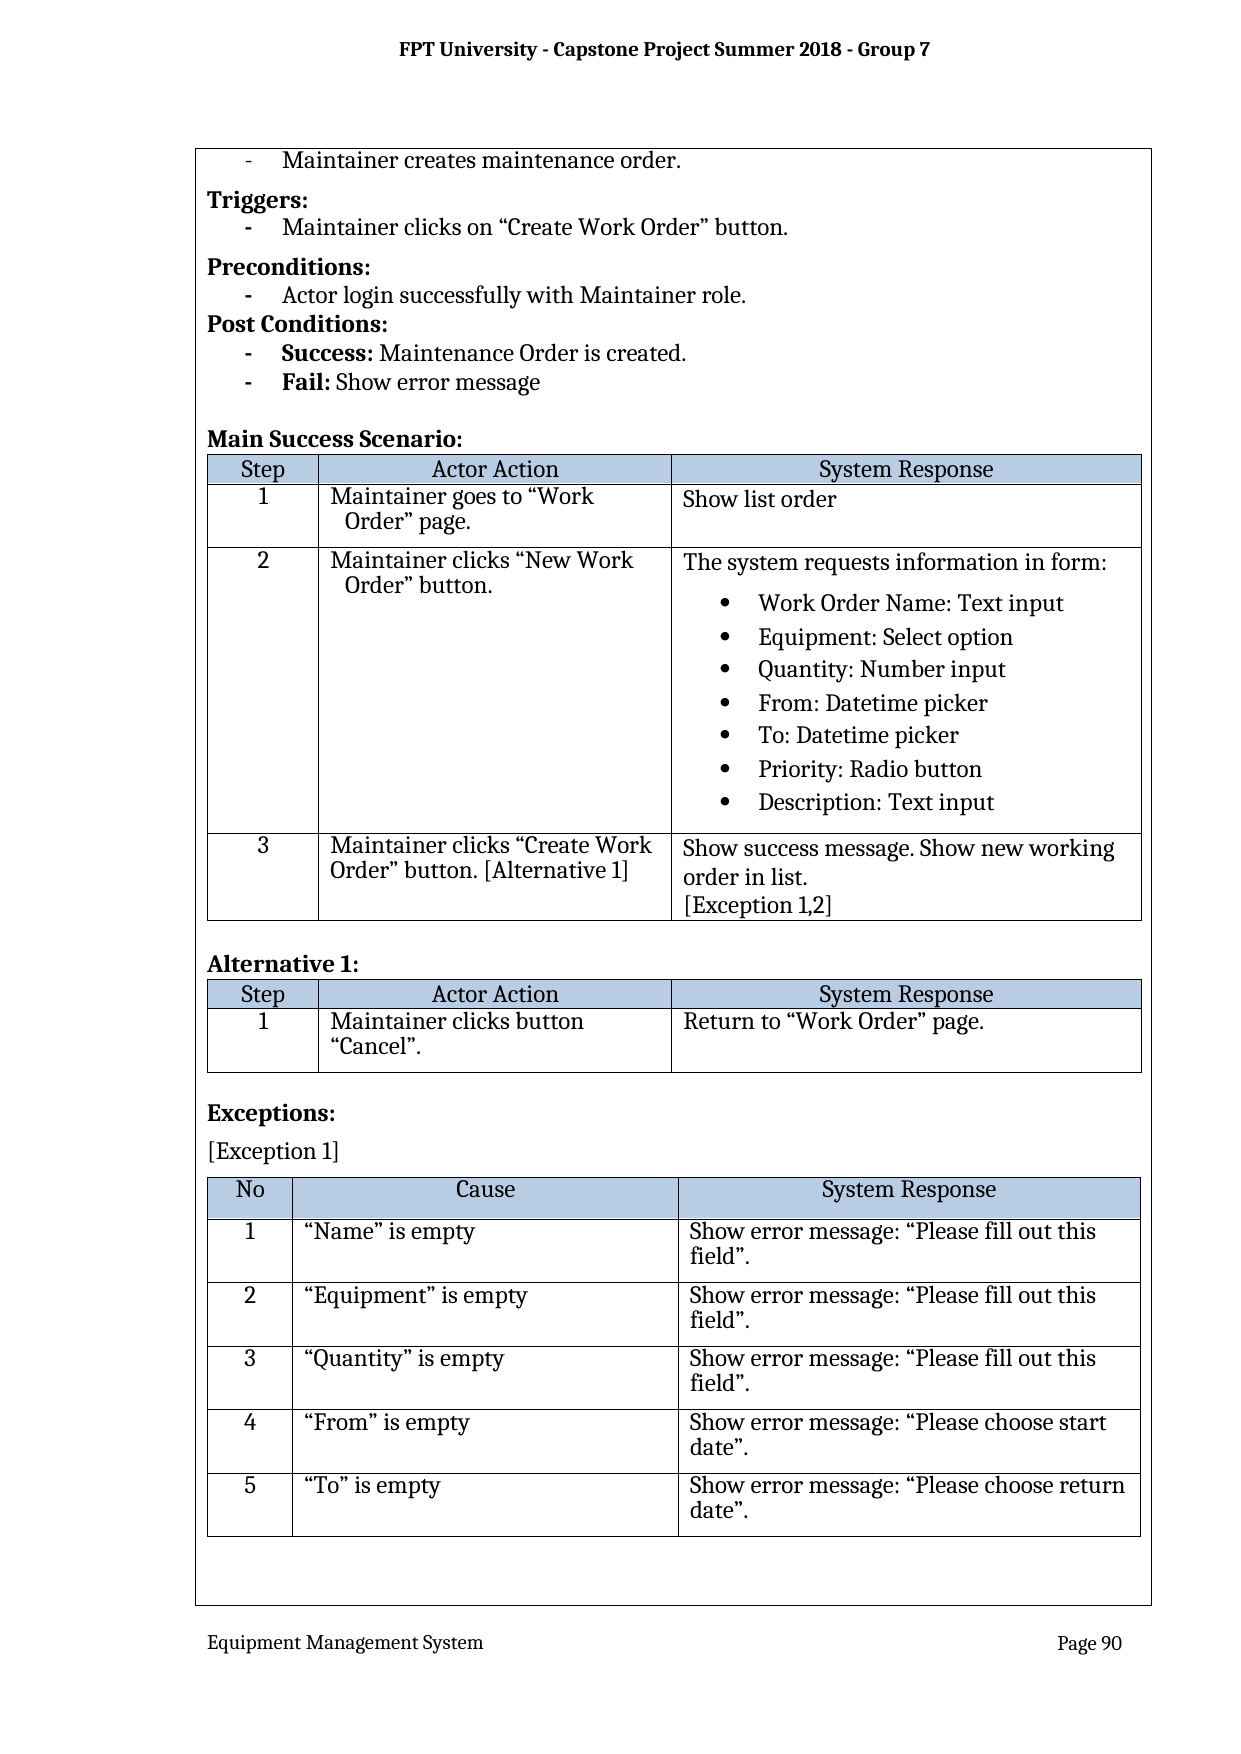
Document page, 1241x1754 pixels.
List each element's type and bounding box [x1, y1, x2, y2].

table_cell [196, 149, 1151, 1605]
